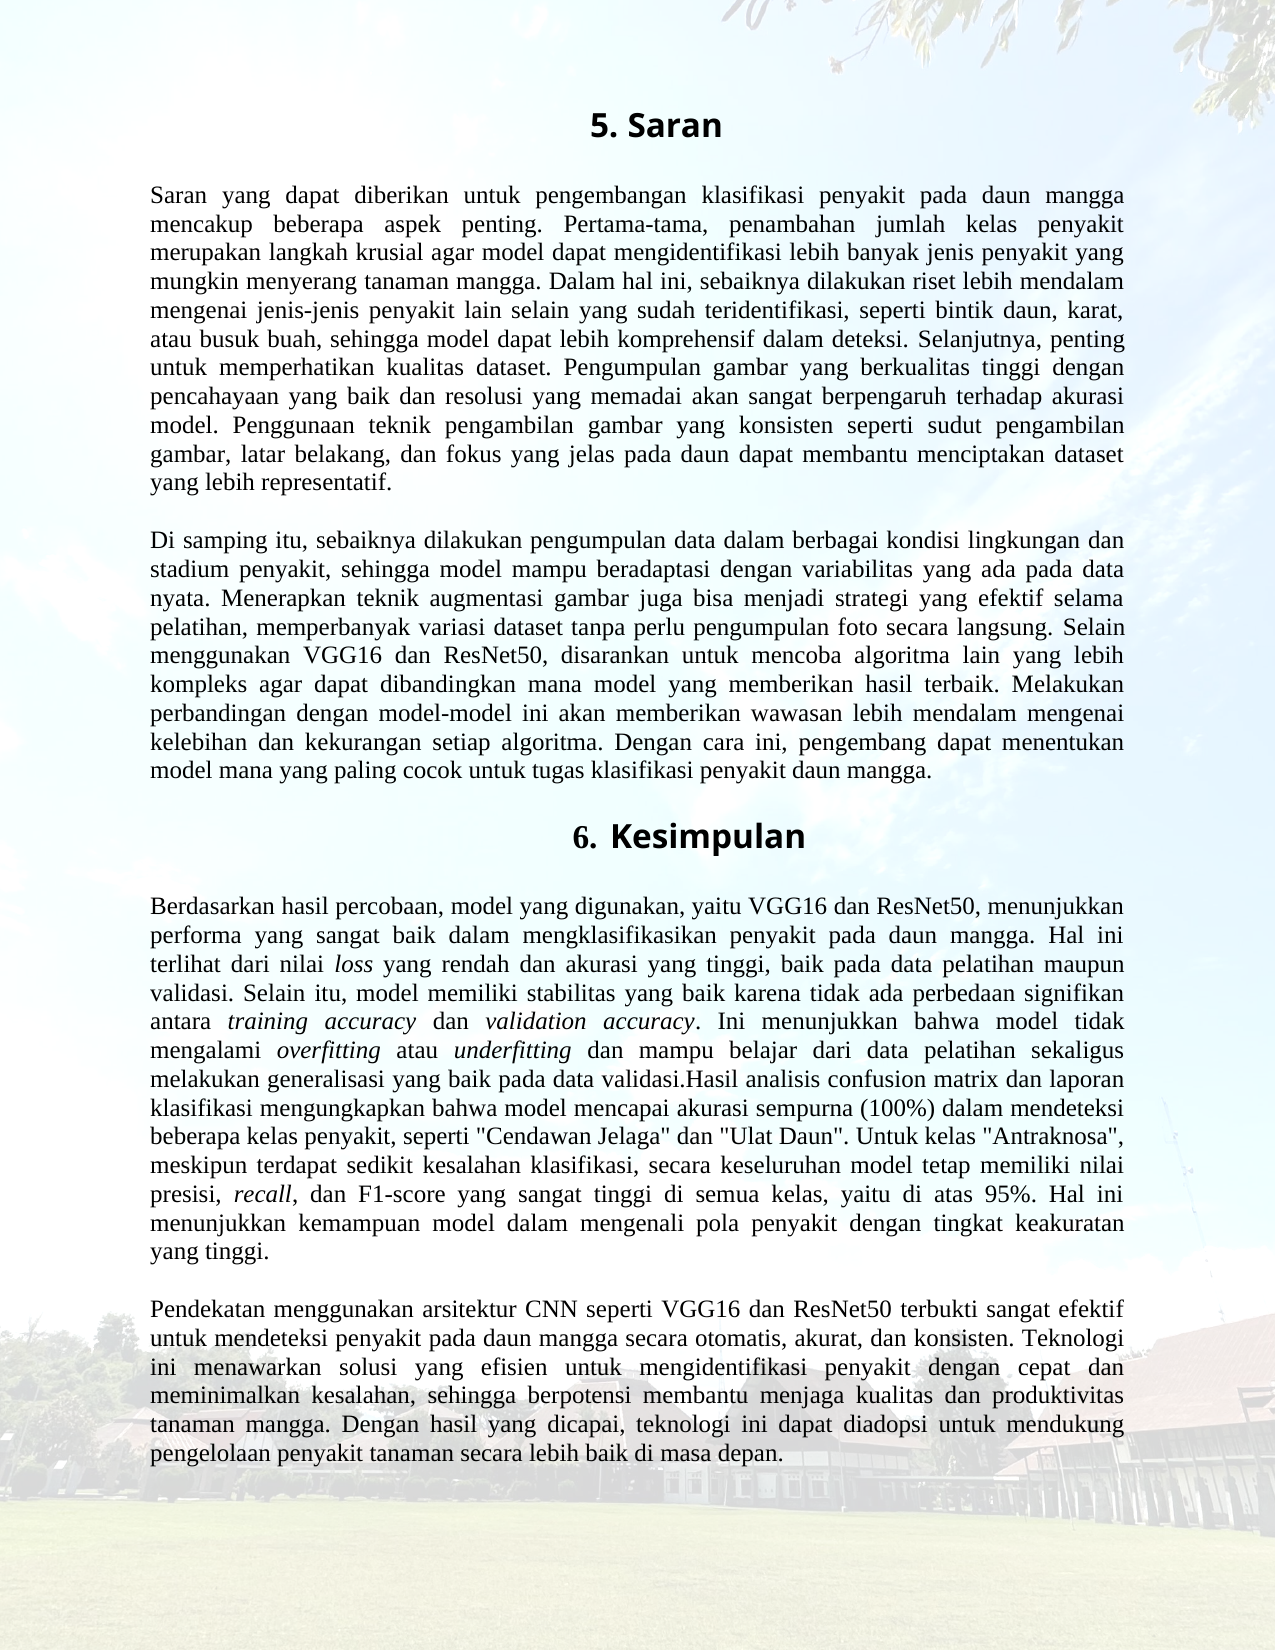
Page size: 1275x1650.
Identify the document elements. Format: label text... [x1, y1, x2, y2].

text Berdasarkan hasil percobaan, model yang digunakan, yaitu VGG16 dan ResNet50, menunjukkan performa yang sangat baik dalam mengklasifikasikan penyakit pada daun mangga. Hal ini terlihat dari nilai loss yang rendah dan akurasi yang tinggi, baik pada data pelatihan maupun validasi. Selain itu, model memiliki stabilitas yang baik karena tidak ada perbedaan signifikan antara training accuracy dan validation accuracy. Ini menunjukkan bahwa model tidak mengalami overfitting atau underfitting dan mampu belajar dari data pelatihan sekaligus melakukan generalisasi yang baik pada data validasi.Hasil analisis confusion matrix dan laporan klasifikasi mengungkapkan bahwa model mencapai akurasi sempurna (100%) dalam mendeteksi beberapa kelas penyakit, seperti "Cendawan Jelaga" dan "Ulat Daun". Untuk kelas "Antraknosa", meskipun terdapat sedikit kesalahan klasifikasi, secara keseluruhan model tetap memiliki nilai presisi, recall, dan F1-score yang sangat tinggi di semua kelas, yaitu di atas 95%. Hal ini menunjukkan kemampuan model dalam mengenali pola penyakit dengan tingkat keakuratan yang tinggi. [150, 891, 1125, 1265]
text Saran yang dapat diberikan untuk pengembangan klasifikasi penyakit pada daun mangga mencakup beberapa aspek penting. Pertama-tama, penambahan jumlah kelas penyakit merupakan langkah krusial agar model dapat mengidentifikasi lebih banyak jenis penyakit yang mungkin menyerang tanaman mangga. Dalam hal ini, sebaiknya dilakukan riset lebih mendalam mengenai jenis-jenis penyakit lain selain yang sudah teridentifikasi, seperti bintik daun, karat, atau busuk buah, sehingga model dapat lebih komprehensif dalam deteksi. Selanjutnya, penting untuk memperhatikan kualitas dataset. Pengumpulan gambar yang berkualitas tinggi dengan pencahayaan yang baik dan resolusi yang memadai akan sangat berpengaruh terhadap akurasi model. Penggunaan teknik pengambilan gambar yang konsisten seperti sudut pengambilan gambar, latar belakang, dan fokus yang jelas pada daun dapat membantu menciptakan dataset yang lebih representatif. [150, 180, 1125, 496]
text Di samping itu, sebaiknya dilakukan pengumpulan data dalam berbagai kondisi lingkungan dan stadium penyakit, sehingga model mampu beradaptasi dengan variabilitas yang ada pada data nyata. Menerapkan teknik augmentasi gambar juga bisa menjadi strategi yang efektif selama pelatihan, memperbanyak variasi dataset tanpa perlu pengumpulan foto secara langsung. Selain menggunakan VGG16 dan ResNet50, disarankan untuk mencoba algoritma lain yang lebih kompleks agar dapat dibandingkan mana model yang memberikan hasil terbaik. Melakukan perbandingan dengan model-model ini akan memberikan wawasan lebih mendalam mengenai kelebihan dan kekurangan setiap algoritma. Dengan cara ini, pengembang dapat menentukan model mana yang paling cocok untuk tugas klasifikasi penyakit daun mangga. [150, 525, 1125, 784]
text Pendekatan menggunakan arsitektur CNN seperti VGG16 dan ResNet50 terbukti sangat efektif untuk mendeteksi penyakit pada daun mangga secara otomatis, akurat, dan konsisten. Teknologi ini menawarkan solusi yang efisien untuk mengidentifikasi penyakit dengan cepat dan meminimalkan kesalahan, sehingga berpotensi membantu menjaga kualitas dan produktivitas tanaman mangga. Dengan hasil yang dicapai, teknologi ini dapat diadopsi untuk mendukung pengelolaan penyakit tanaman secara lebih baik di masa depan. [150, 1294, 1125, 1467]
subtitle Kesimpulan [253, 813, 1125, 859]
subtitle Saran [187, 102, 1125, 147]
